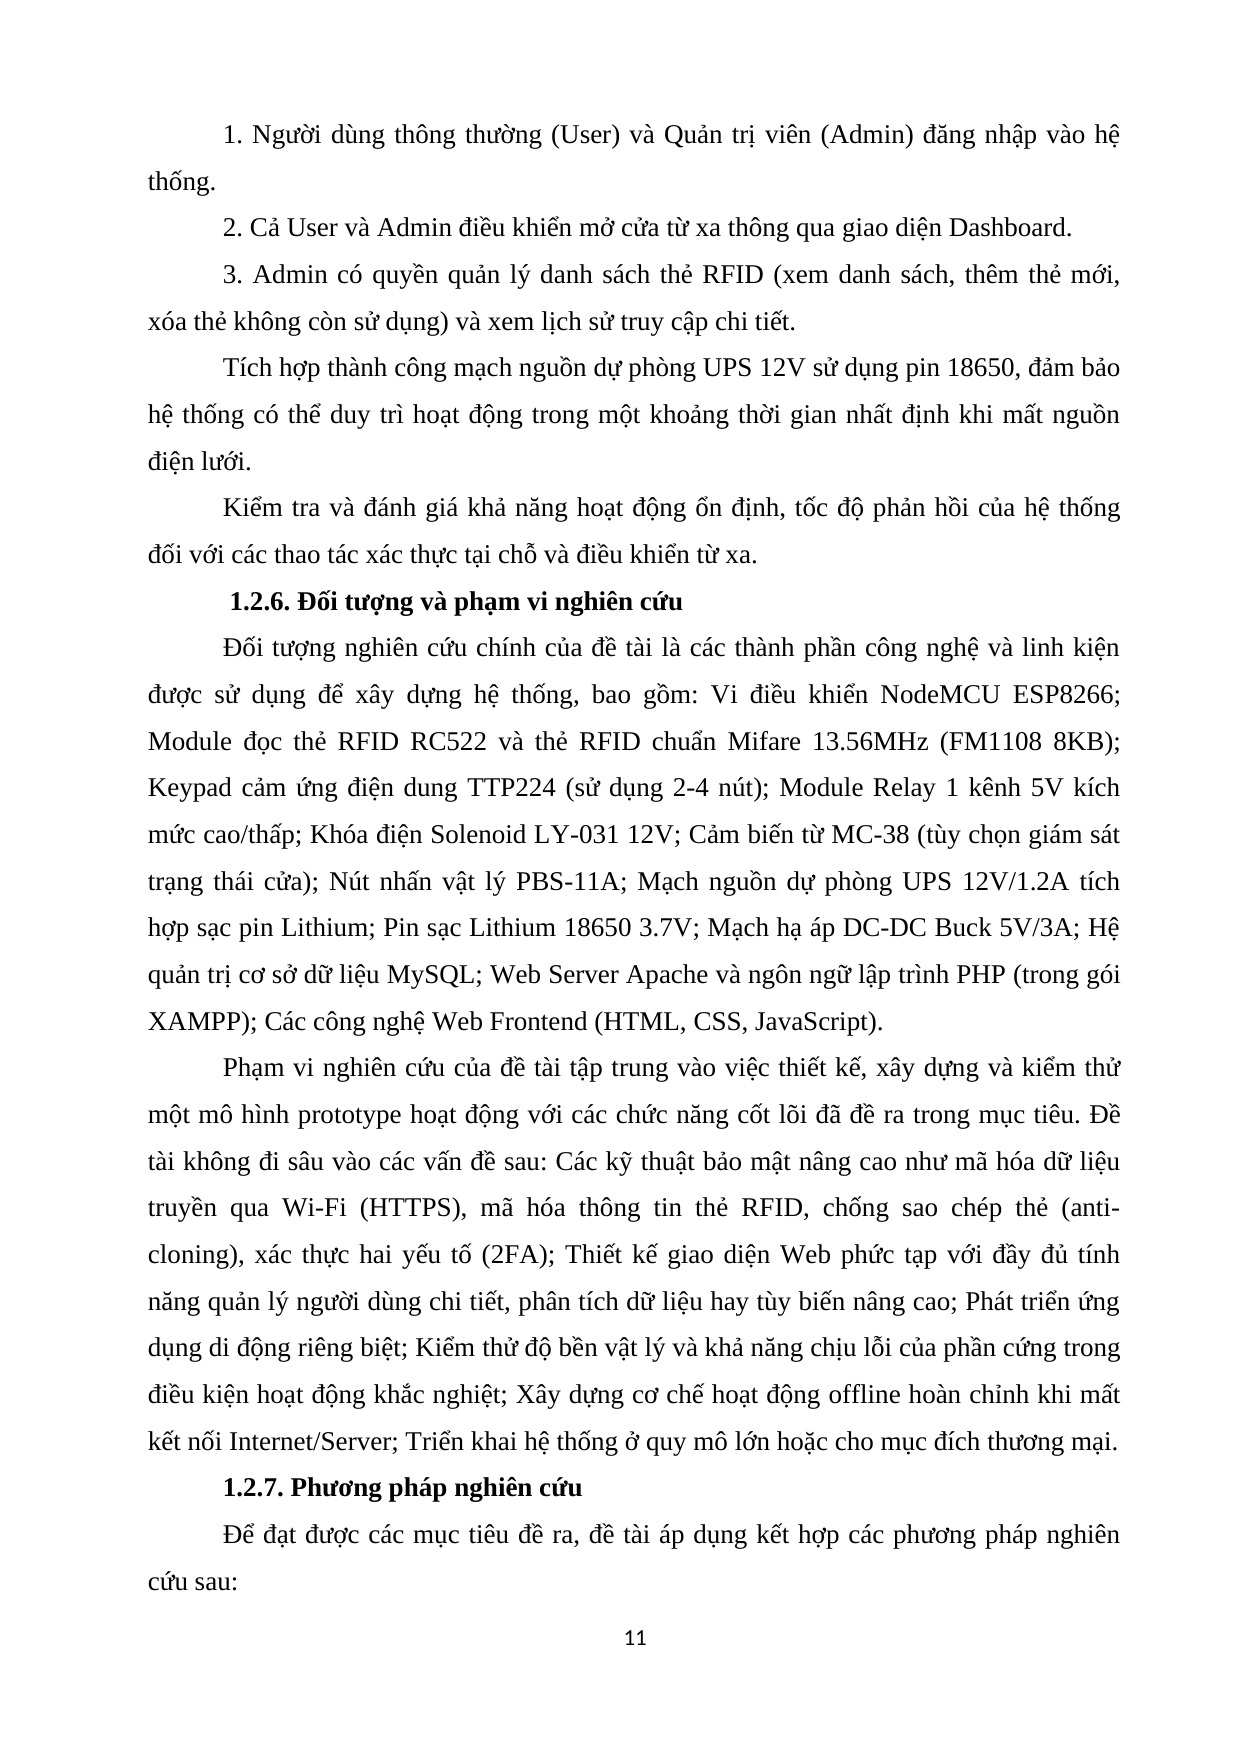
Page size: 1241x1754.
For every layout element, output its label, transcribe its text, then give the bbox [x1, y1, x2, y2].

text Để đạt được các mục tiêu đề ra, đề tài áp dụng kết hợp các phương pháp nghiên cứu sau: [148, 1518, 1122, 1596]
text 1.2.6. Đối tượng và phạm vi nghiên cứu [223, 585, 1122, 616]
text Đối tượng nghiên cứu chính của đề tài là các thành phần công nghệ và linh kiện được sử dụng để xây dựng hệ thống, bao gồm: Vi điều khiển NodeMCU ESP8266; Module đọc thẻ RFID RC522 và thẻ RFID chuẩn Mifare 13.56MHz (FM1108 8KB); Keypad cảm ứng điện dung TTP224 (sử dụng 2-4 nút); Module Relay 1 kênh 5V kích mức cao/thấp; Khóa điện Solenoid LY-031 12V; Cảm biến từ MC-38 (tùy chọn giám sát trạng thái cửa); Nút nhấn vật lý PBS-11A; Mạch nguồn dự phòng UPS 12V/1.2A tích hợp sạc pin Lithium; Pin sạc Lithium 18650 3.7V; Mạch hạ áp DC-DC Buck 5V/3A; Hệ quản trị cơ sở dữ liệu MySQL; Web Server Apache và ngôn ngữ lập trình PHP (trong gói XAMPP); Các công nghệ Web Frontend (HTML, CSS, JavaScript). [148, 631, 1122, 1036]
text 2. Cả User và Admin điều khiển mở cửa từ xa thông qua giao diện Dashboard. [148, 211, 1122, 243]
text 1. Người dùng thông thường (User) và Quản trị viên (Admin) đăng nhập vào hệ thống. [148, 118, 1122, 196]
text 1.2.7. Phương pháp nghiên cứu [223, 1471, 1122, 1503]
text Tích hợp thành công mạch nguồn dự phòng UPS 12V sử dụng pin 18650, đảm bảo hệ thống có thể duy trì hoạt động trong một khoảng thời gian nhất định khi mất nguồn điện lưới. [148, 351, 1122, 476]
text Kiểm tra và đánh giá khả năng hoạt động ổn định, tốc độ phản hồi của hệ thống đối với các thao tác xác thực tại chỗ và điều khiển từ xa. [148, 491, 1122, 569]
text 3. Admin có quyền quản lý danh sách thẻ RFID (xem danh sách, thêm thẻ mới, xóa thẻ không còn sử dụng) và xem lịch sử truy cập chi tiết. [148, 258, 1122, 336]
text Phạm vi nghiên cứu của đề tài tập trung vào việc thiết kế, xây dựng và kiểm thử một mô hình prototype hoạt động với các chức năng cốt lõi đã đề ra trong mục tiêu. Đề tài không đi sâu vào các vấn đề sau: Các kỹ thuật bảo mật nâng cao như mã hóa dữ liệu truyền qua Wi-Fi (HTTPS), mã hóa thông tin thẻ RFID, chống sao chép thẻ (anti-cloning), xác thực hai yếu tố (2FA); Thiết kế giao diện Web phức tạp với đầy đủ tính năng quản lý người dùng chi tiết, phân tích dữ liệu hay tùy biến nâng cao; Phát triển ứng dụng di động riêng biệt; Kiểm thử độ bền vật lý và khả năng chịu lỗi của phần cứng trong điều kiện hoạt động khắc nghiệt; Xây dựng cơ chế hoạt động offline hoàn chỉnh khi mất kết nối Internet/Server; Triển khai hệ thống ở quy mô lớn hoặc cho mục đích thương mại. [148, 1051, 1122, 1456]
